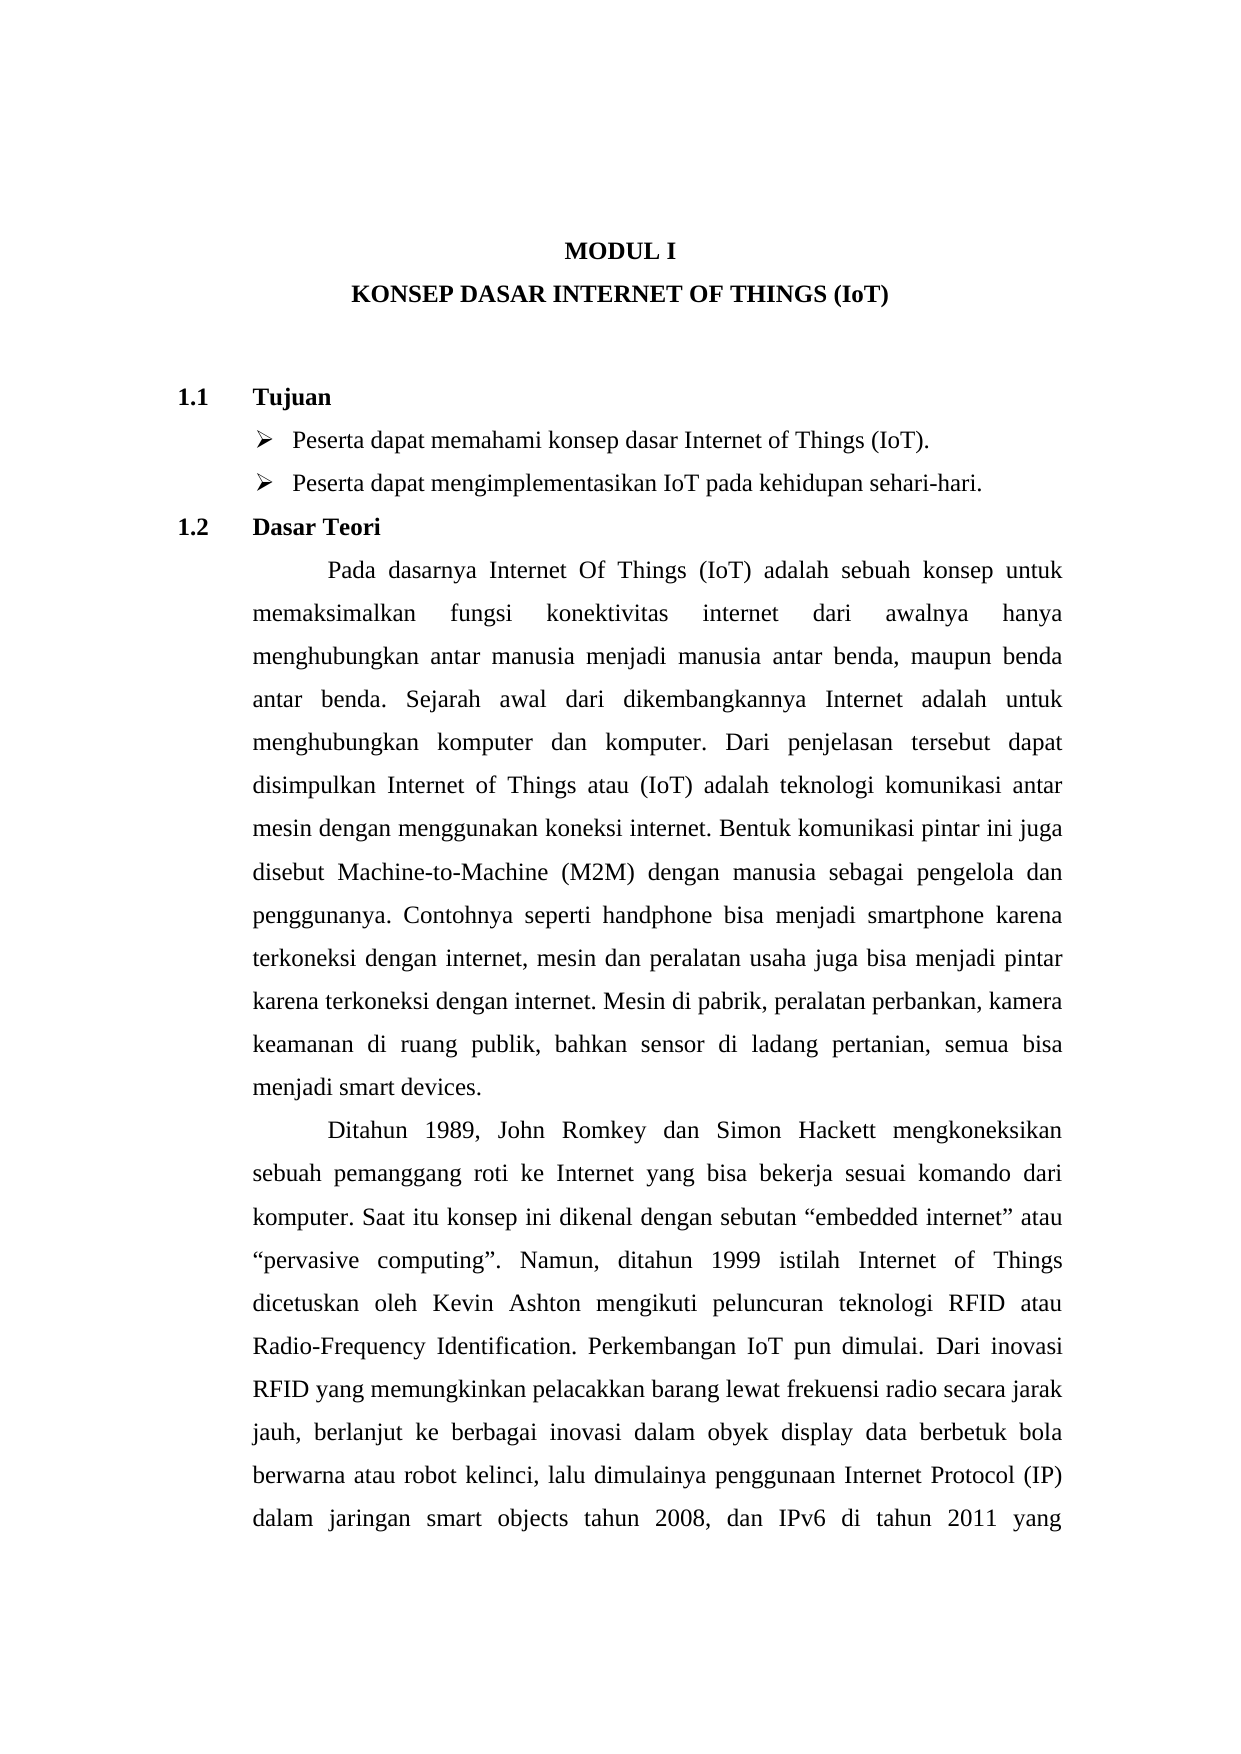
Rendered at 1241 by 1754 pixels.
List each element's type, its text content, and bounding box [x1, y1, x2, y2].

list Peserta dapat mengimplementasikan IoT pada kehidupan sehari-hari. [254, 468, 1063, 497]
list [252, 1115, 1063, 1532]
text KONSEP DASAR INTERNET OF THINGS (IoT) [177, 279, 1063, 308]
list Dasar Teori [177, 512, 1063, 540]
list Peserta dapat memahami konsep dasar Internet of Things (IoT). [254, 425, 1063, 454]
list Tujuan [177, 382, 1063, 411]
text MODUL I [177, 236, 1063, 265]
list Pada dasarnya Internet Of Things (IoT) adalah sebuah konsep untuk memaksimalkan fungsi konektivitas internet dari awalnya hanya menghubungkan antar manusia menjadi manusia antar benda, maupun benda antar benda. Sejarah awal dari dikembangkannya Internet adalah untuk menghubungkan komputer dan komputer. Dari penjelasan tersebut dapat disimpulkan Internet of Things atau (IoT) adalah teknologi komunikasi antar mesin dengan menggunakan koneksi internet. Bentuk komunikasi pintar ini juga disebut Machine-to-Machine (M2M) dengan manusia sebagai pengelola dan penggunanya. Contohnya seperti handphone bisa menjadi smartphone karena terkoneksi dengan internet, mesin dan peralatan usaha juga bisa menjadi pintar karena terkoneksi dengan internet. Mesin di pabrik, peralatan perbankan, kamera keamanan di ruang publik, bahkan sensor di ladang pertanian, semua bisa menjadi smart devices. [252, 555, 1063, 1101]
